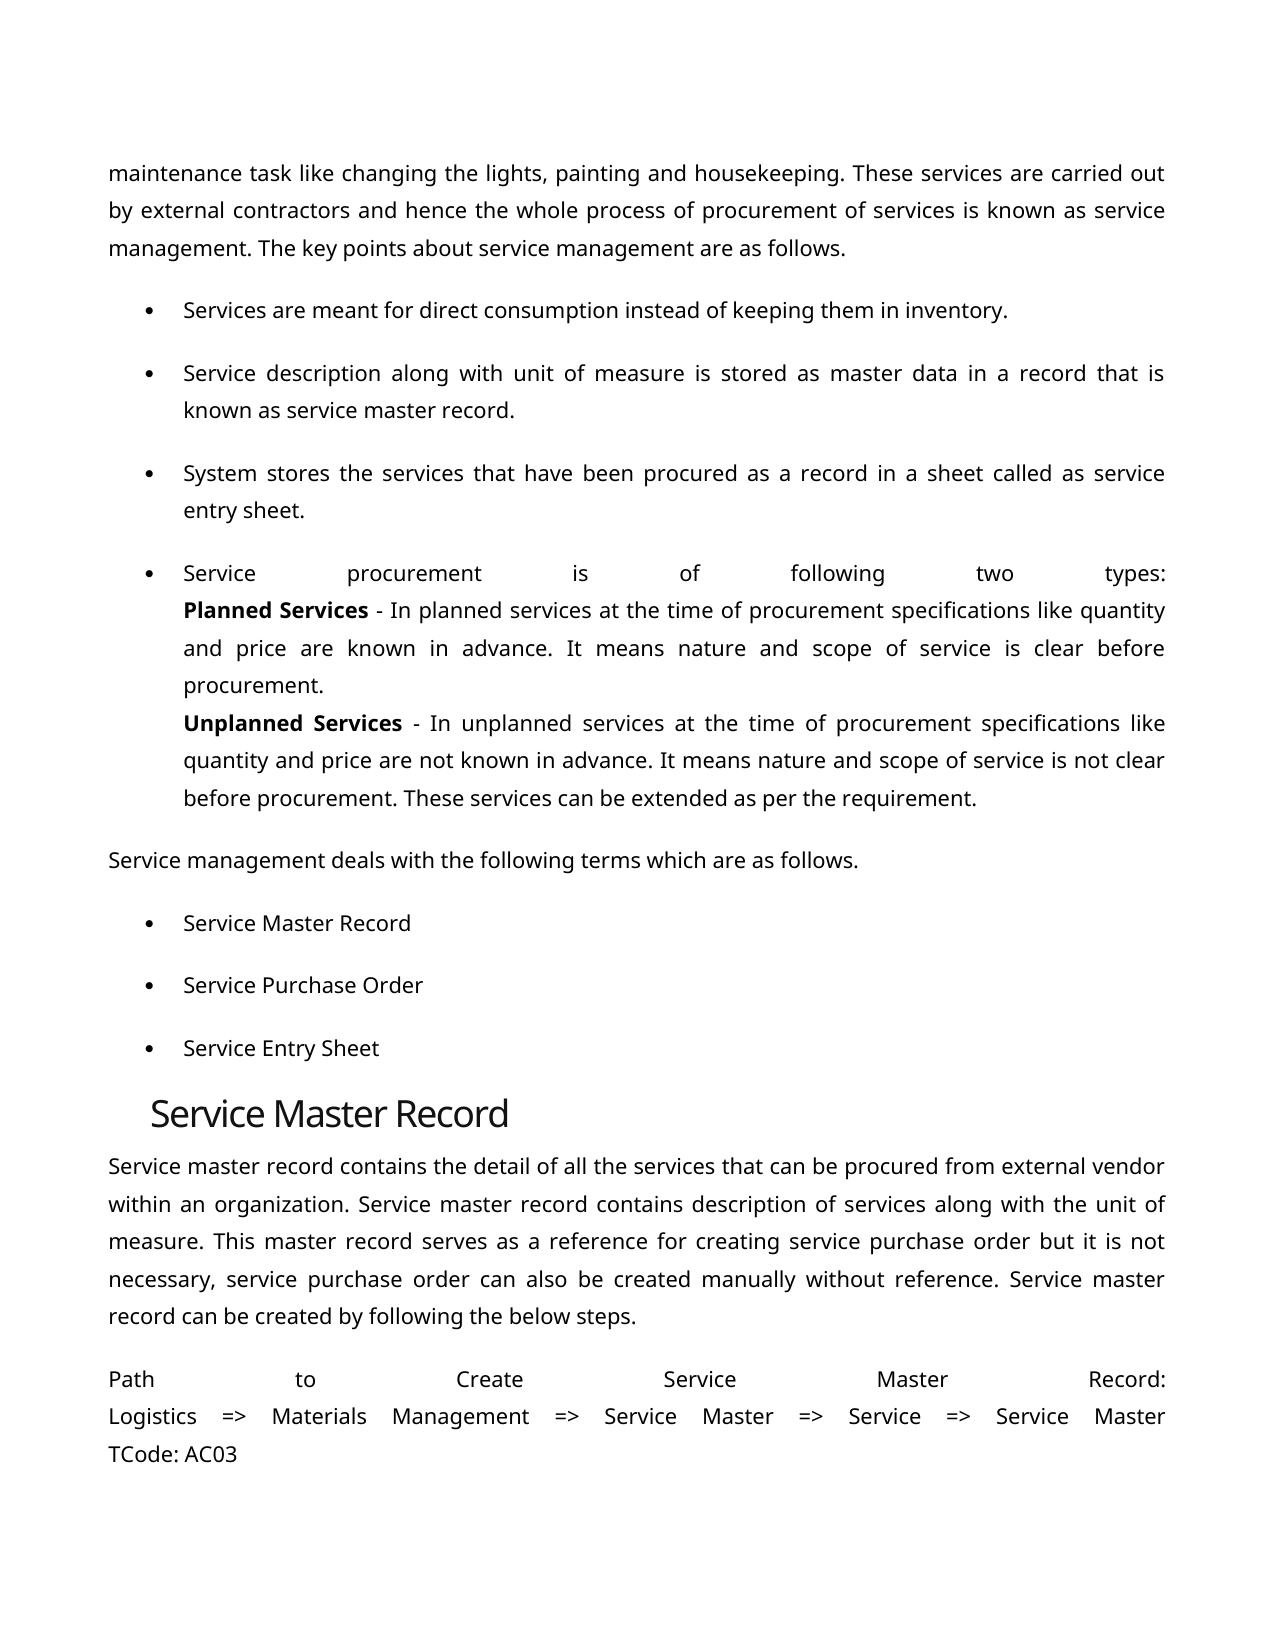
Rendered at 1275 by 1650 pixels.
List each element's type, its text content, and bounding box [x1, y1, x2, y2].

list Service Purchase Order [146, 962, 1167, 1000]
list Services are meant for direct consumption instead of keeping them in inventory. [146, 287, 1167, 325]
list Service Entry Sheet [146, 1025, 1167, 1062]
text Service management deals with the following terms which are as follows. [108, 837, 1167, 875]
list System stores the services that have been procured as a record in a sheet called as service entry sheet. [146, 450, 1167, 525]
list Service Master Record [146, 900, 1167, 937]
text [108, 150, 1167, 262]
text Path to Create Service Master Record: Logistics => Materials Management => Service Master => Service => Service Master TCode: AC03 [108, 1356, 1167, 1468]
list Service description along with unit of measure is stored as master data in a record that is known as service master record. [146, 350, 1167, 425]
text Service Master Record [150, 1087, 1167, 1138]
list Service procurement is of following two types: Planned Services - In planned services at the time of procurement specifications like quantity and price are known in advance. It means nature and scope of service is clear before procurement. Unplanned Services - In unplanned services at the time of procurement specifications like quantity and price are not known in advance. It means nature and scope of service is not clear before procurement. These services can be extended as per the requirement. [146, 550, 1167, 812]
text Service master record contains the detail of all the services that can be procured from external vendor within an organization. Service master record contains description of services along with the unit of measure. This master record serves as a reference for creating service purchase order but it is not necessary, service purchase order can also be created manually without reference. Service master record can be created by following the below steps. [108, 1143, 1167, 1331]
